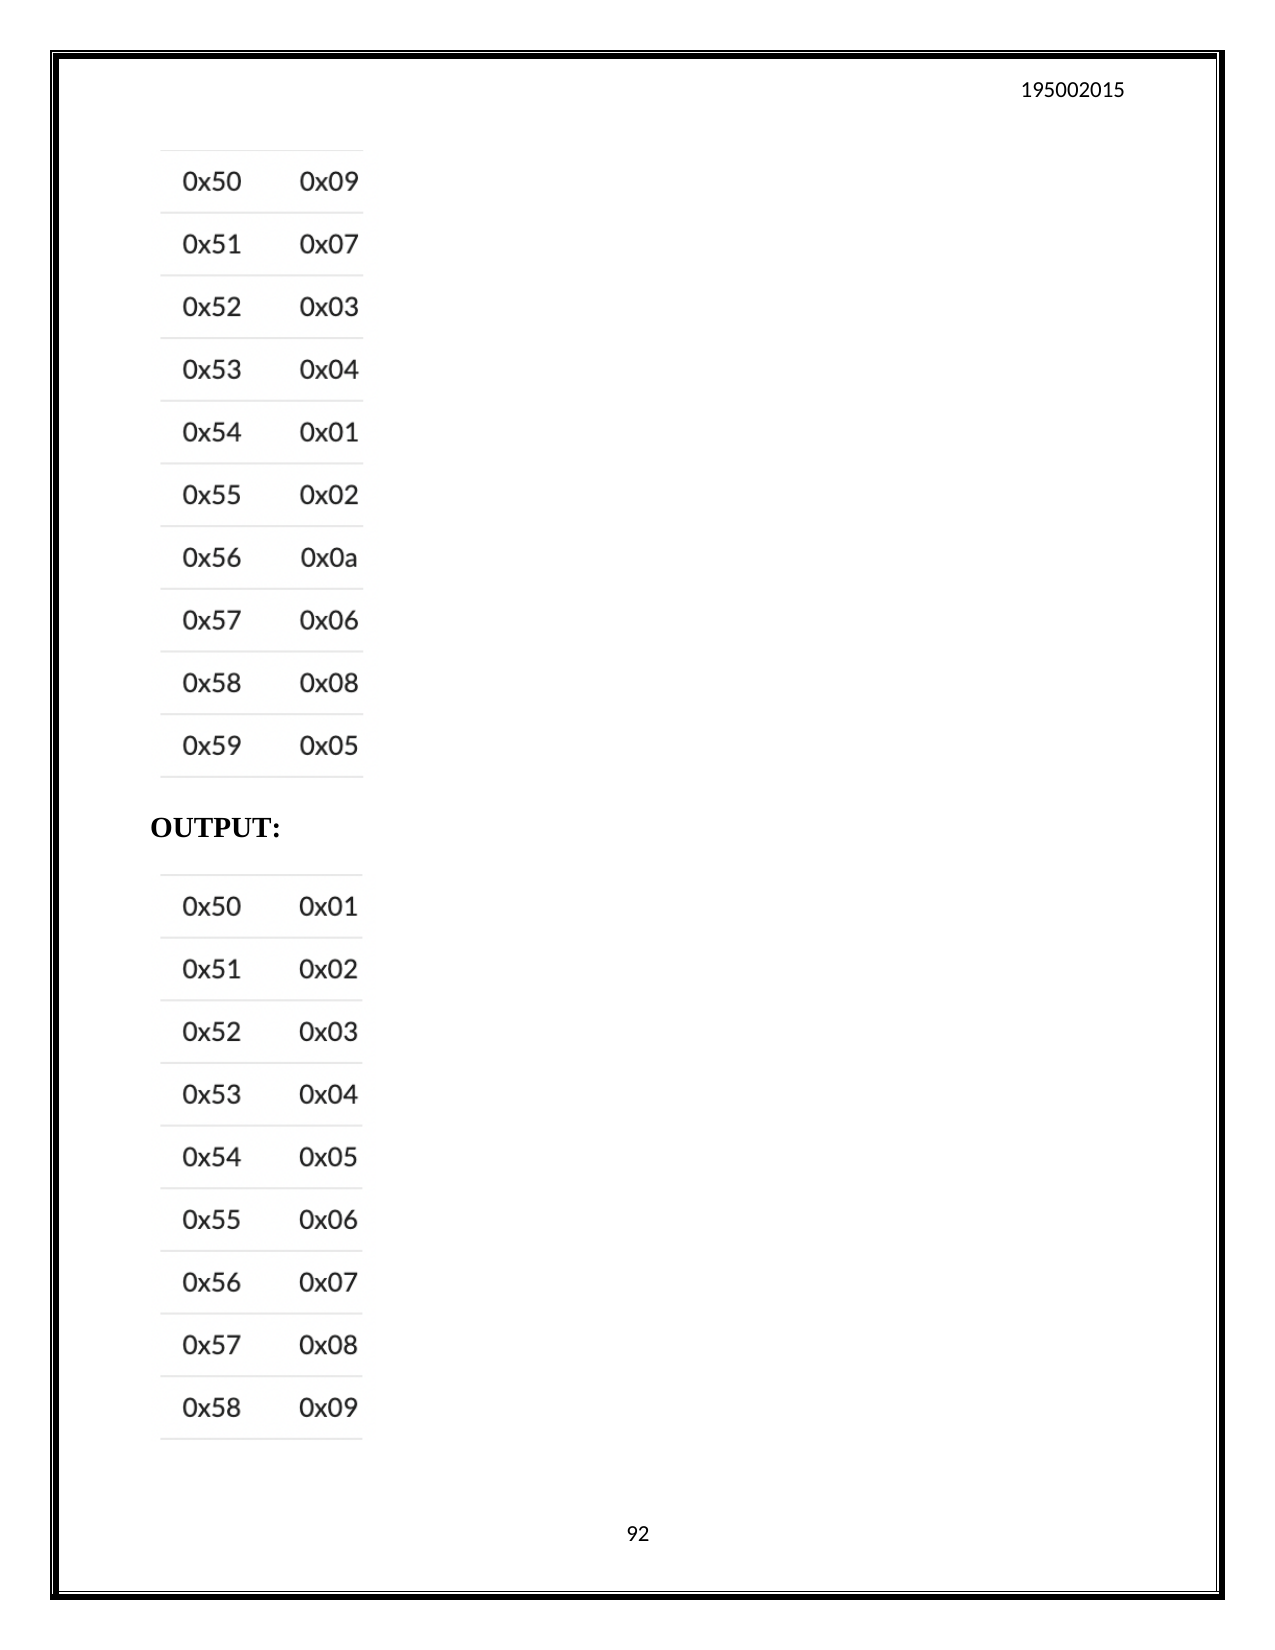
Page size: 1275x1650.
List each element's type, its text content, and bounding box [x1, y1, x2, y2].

picture [150, 150, 380, 780]
text OUTPUT: [150, 810, 1125, 844]
picture [150, 874, 377, 1442]
